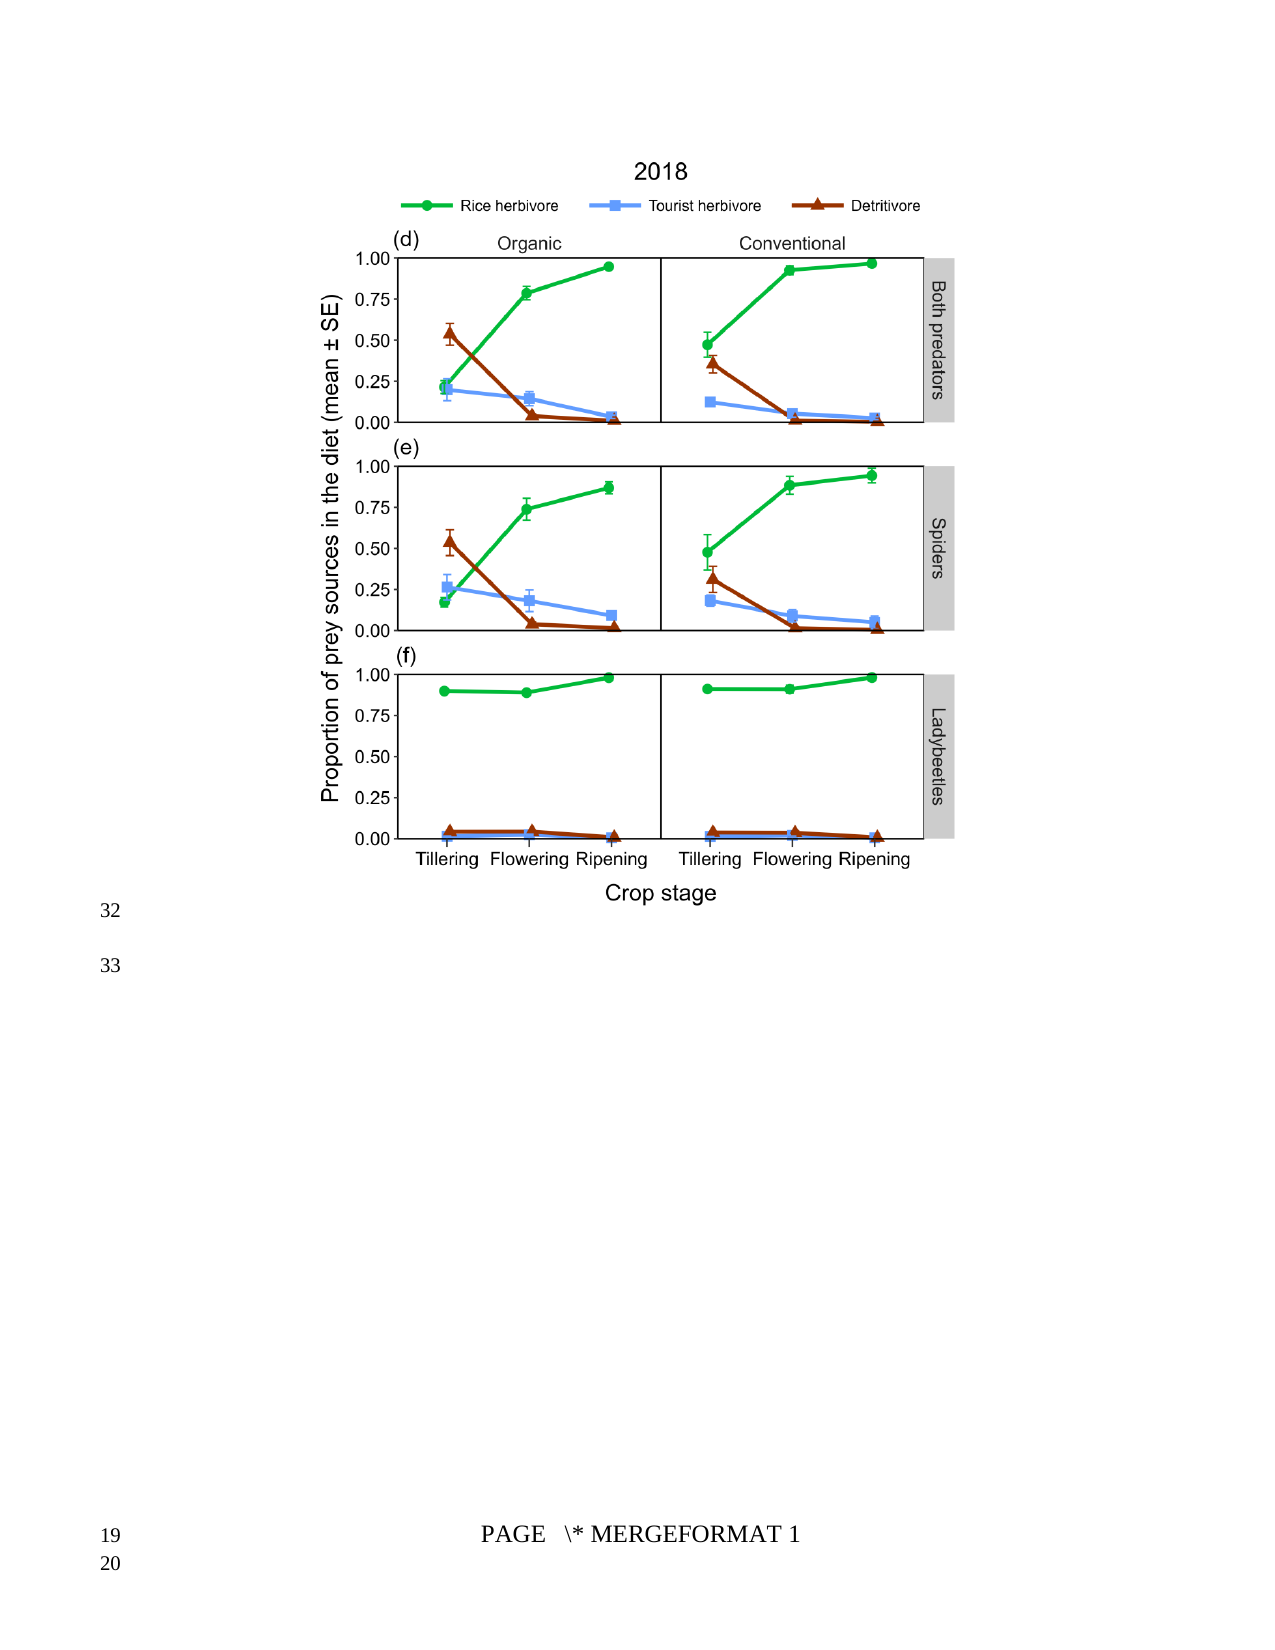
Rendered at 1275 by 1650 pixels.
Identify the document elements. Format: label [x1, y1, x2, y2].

picture [308, 150, 967, 918]
